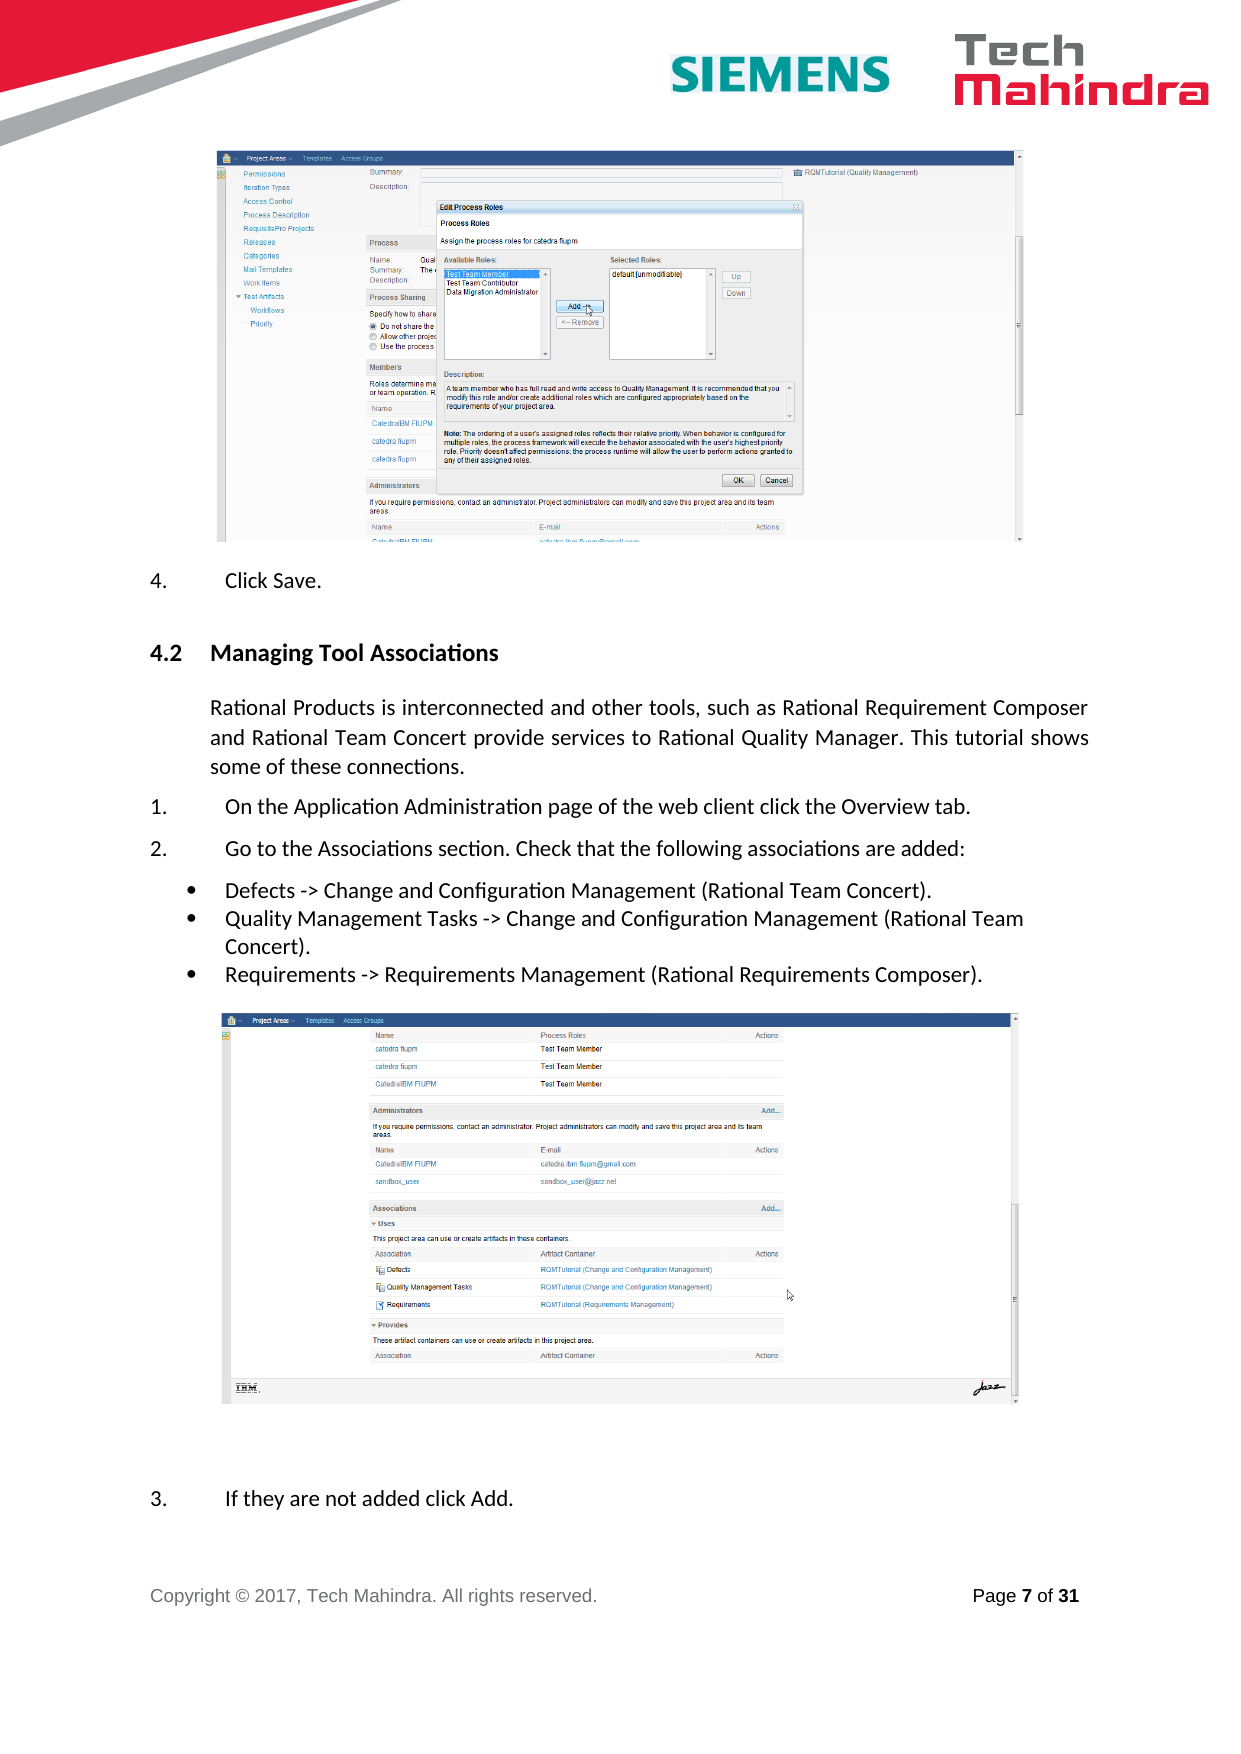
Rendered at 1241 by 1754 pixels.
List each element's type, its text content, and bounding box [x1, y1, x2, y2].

list If they are not added click Add. [150, 1484, 1090, 1513]
picture [955, 34, 1209, 105]
list Go to the Associations section. Check that the following associations are added: [150, 834, 1090, 862]
list Quality Management Tasks -> Change and Configuration Management (Rational Team Concert). [187, 904, 1090, 961]
picture [0, 0, 423, 148]
list Requirements -> Requirements Management (Rational Requirements Composer). [187, 961, 1090, 988]
list On the Application Administration page of the web client click the Overview tab. [150, 792, 1090, 821]
text Rational Products is interconnected and other tools, such as Rational Requirement Composer and Rational Team Concert provide services to Rational Quality Manager. This tutorial shows some of these connections. [210, 692, 1090, 780]
subtitle Managing Tool Associations [150, 637, 1090, 667]
list Defects -> Change and Configuration Management (Rational Team Concert). [187, 876, 1090, 904]
list Click Save. [150, 567, 1090, 595]
picture [670, 54, 890, 93]
